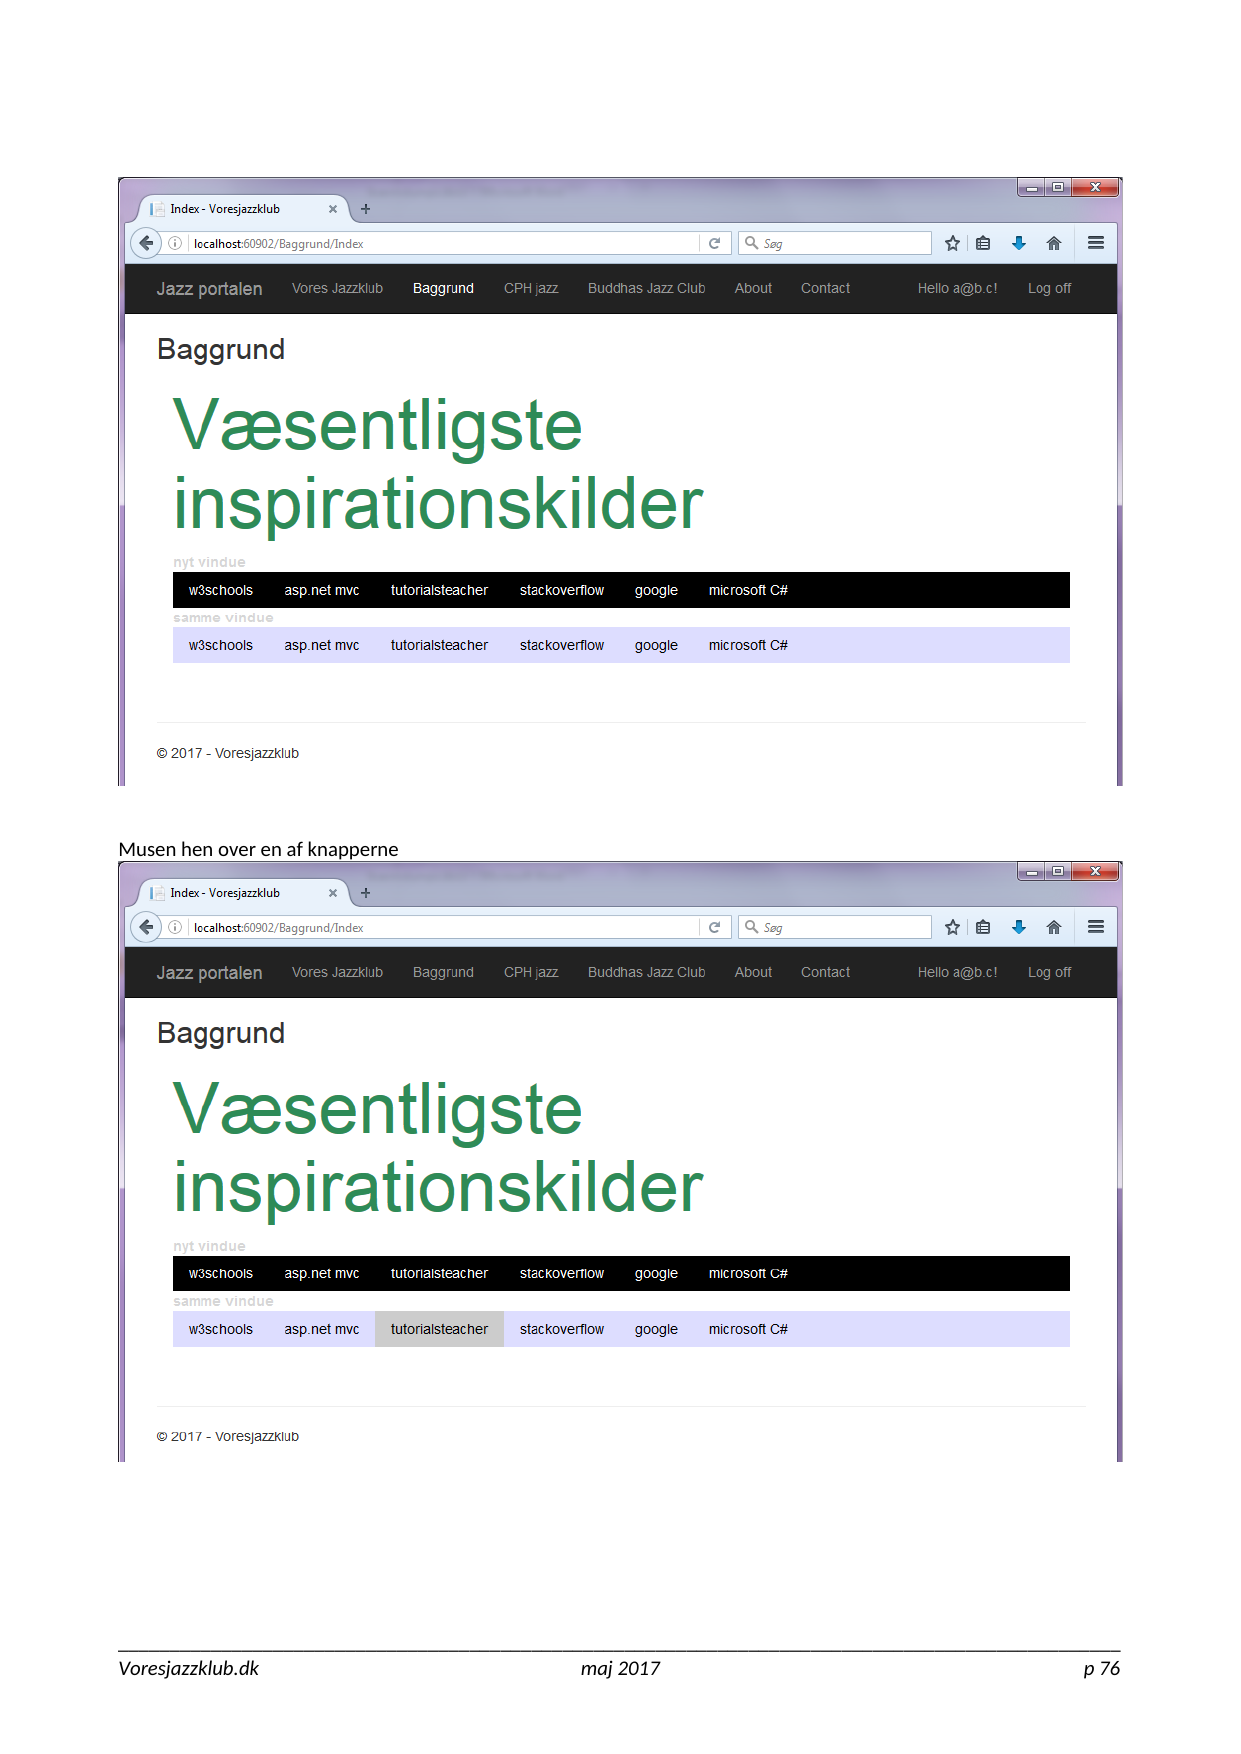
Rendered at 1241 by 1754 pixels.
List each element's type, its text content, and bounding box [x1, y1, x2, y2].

picture [118, 861, 1123, 1462]
picture [118, 177, 1123, 786]
text Musen hen over en af knapperne [118, 836, 1122, 861]
